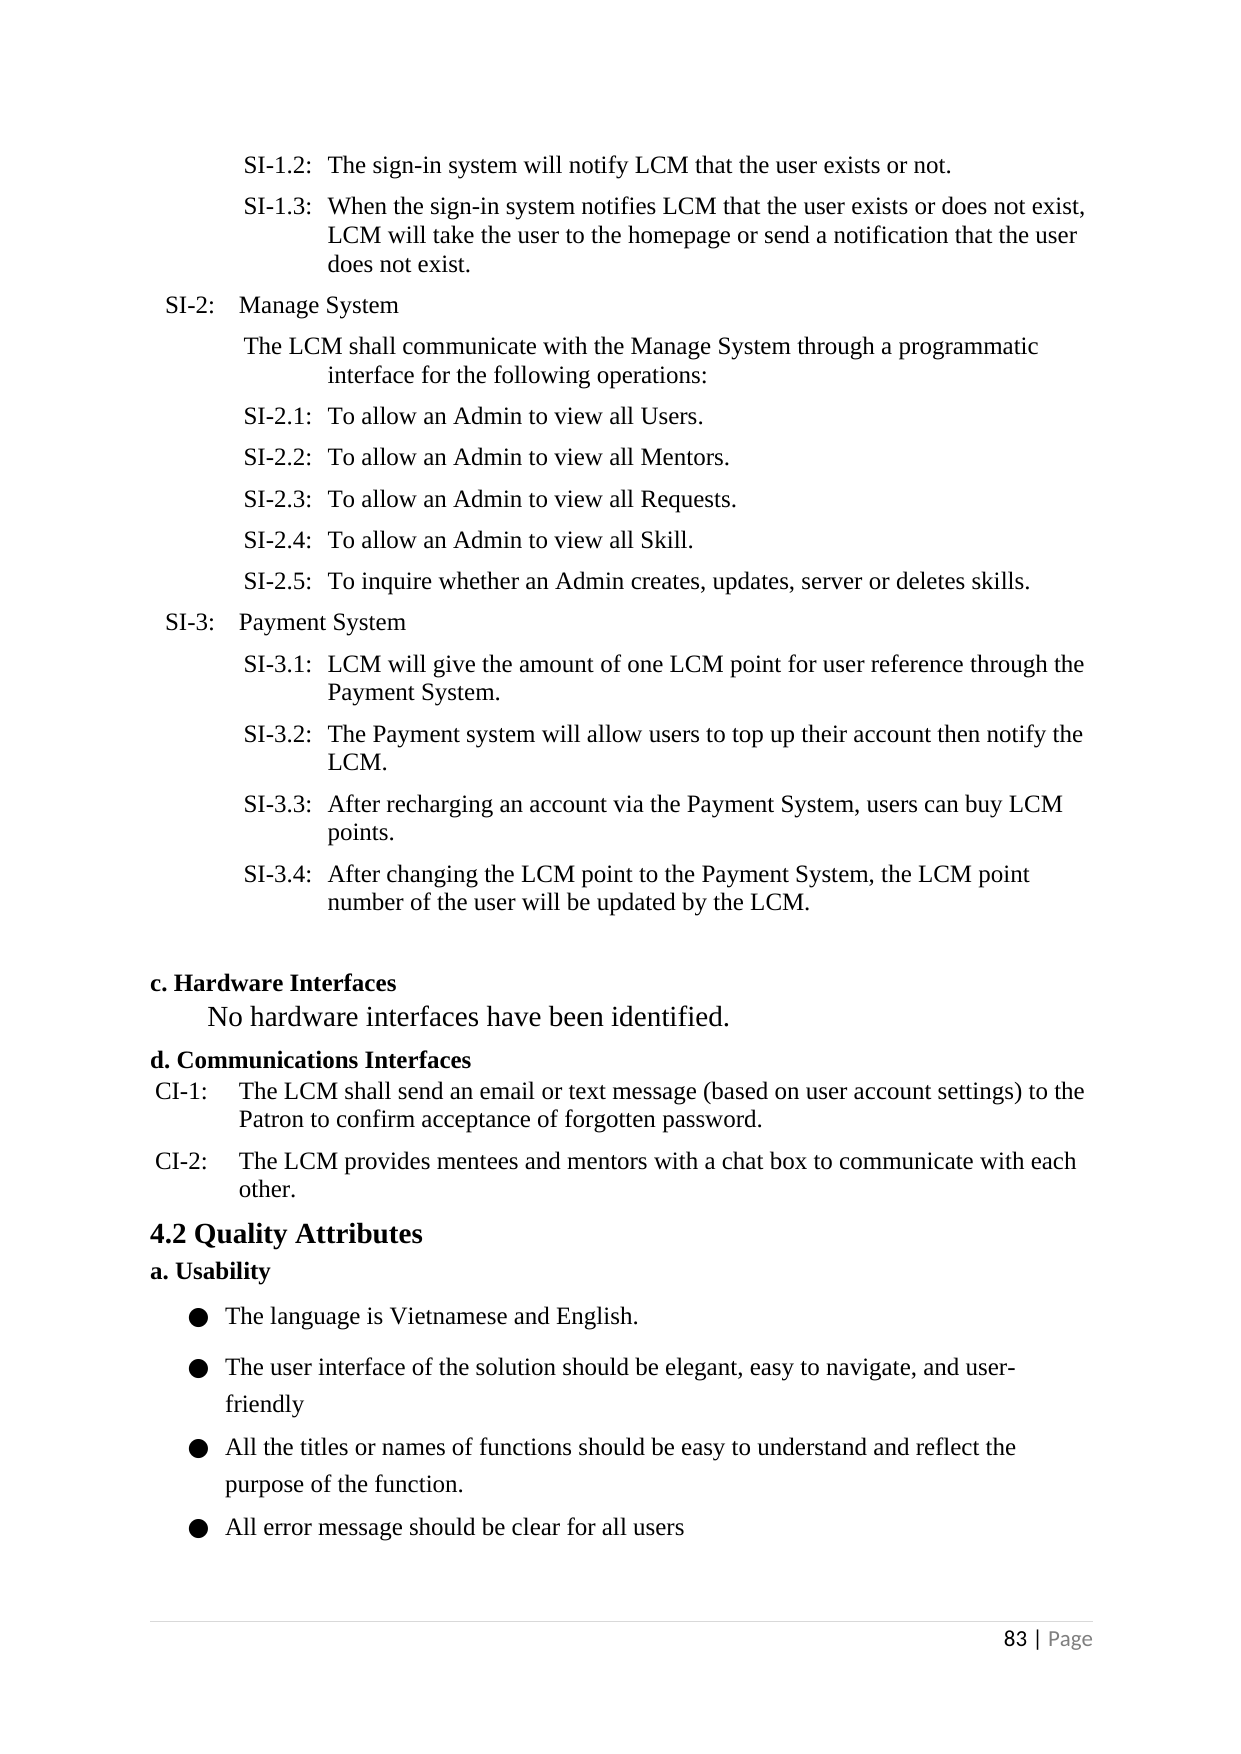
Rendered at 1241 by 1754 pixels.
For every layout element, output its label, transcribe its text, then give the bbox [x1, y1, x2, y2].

text SI-3.1: LCM will give the amount of one LCM point for user reference through the Payment System. [243, 649, 1093, 706]
text SI-3: Payment System [165, 607, 1093, 636]
text SI-2.2: To allow an Admin to view all Mentors. [243, 442, 1093, 471]
text SI-3.2: The Payment system will allow users to top up their account then notify the LCM. [243, 719, 1093, 776]
text SI-2.3: To allow an Admin to view all Requests. [243, 484, 1093, 512]
subtitle 4.2 Quality Attributes [150, 1216, 1093, 1249]
list All the titles or names of functions should be easy to understand and reflect the purpose of the function. [187, 1418, 1093, 1498]
list The language is Vietnamese and English. [187, 1287, 1093, 1338]
text SI-2.1: To allow an Admin to view all Users. [243, 401, 1093, 430]
text No hardware interfaces have been identified. [207, 999, 1093, 1032]
subtitle a. Usability [150, 1256, 1093, 1285]
subtitle d. Communications Interfaces [150, 1045, 1093, 1073]
text SI-2.4: To allow an Admin to view all Skill. [243, 525, 1093, 554]
text CI-2: The LCM provides mentees and mentors with a chat box to communicate with each other. [155, 1146, 1093, 1203]
text SI-1.3: When the sign-in system notifies LCM that the user exists or does not exist, LCM will take the user to the homepage or send a notification that the user does not exist. [243, 191, 1093, 277]
text SI-2.5: To inquire whether an Admin creates, updates, server or deletes skills. [243, 566, 1093, 595]
list All error message should be clear for all users [187, 1498, 1093, 1549]
text SI-3.3: After recharging an account via the Payment System, users can buy LCM points. [243, 789, 1093, 846]
subtitle c. Hardware Interfaces [150, 968, 1093, 996]
text SI-1.2: The sign-in system will notify LCM that the user exists or not. [243, 150, 1093, 179]
text CI-1: The LCM shall send an email or text message (based on user account settings) to the Patron to confirm acceptance of forgotten password. [155, 1076, 1093, 1133]
text The LCM shall communicate with the Manage System through a programmatic interface for the following operations: [243, 331, 1093, 389]
list The user interface of the solution should be elegant, easy to navigate, and user-friendly [187, 1338, 1093, 1418]
text SI-3.4: After changing the LCM point to the Payment System, the LCM point number of the user will be updated by the LCM. [243, 859, 1093, 916]
text SI-2: Manage System [165, 290, 1093, 319]
